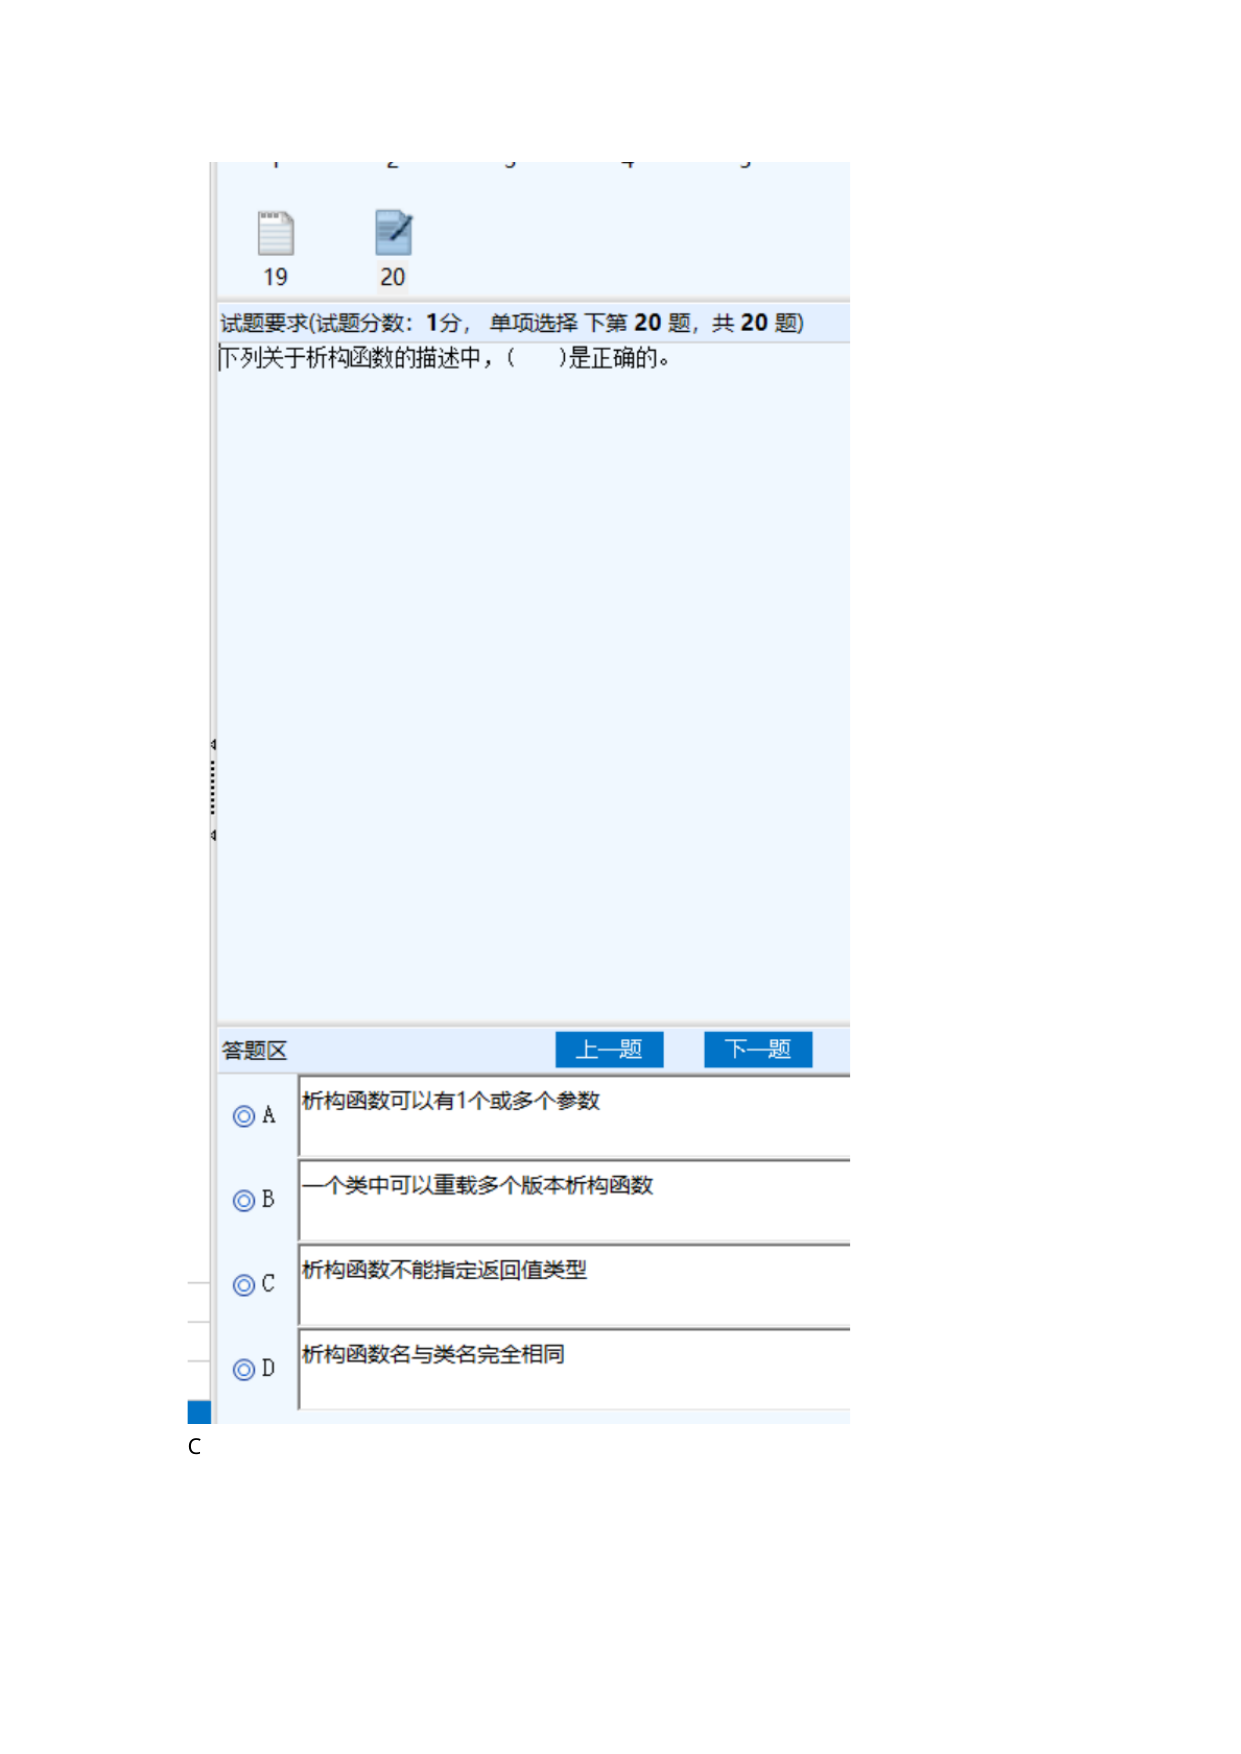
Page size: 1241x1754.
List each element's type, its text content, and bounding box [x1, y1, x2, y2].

picture [187, 162, 851, 1424]
text C [187, 1429, 1053, 1462]
